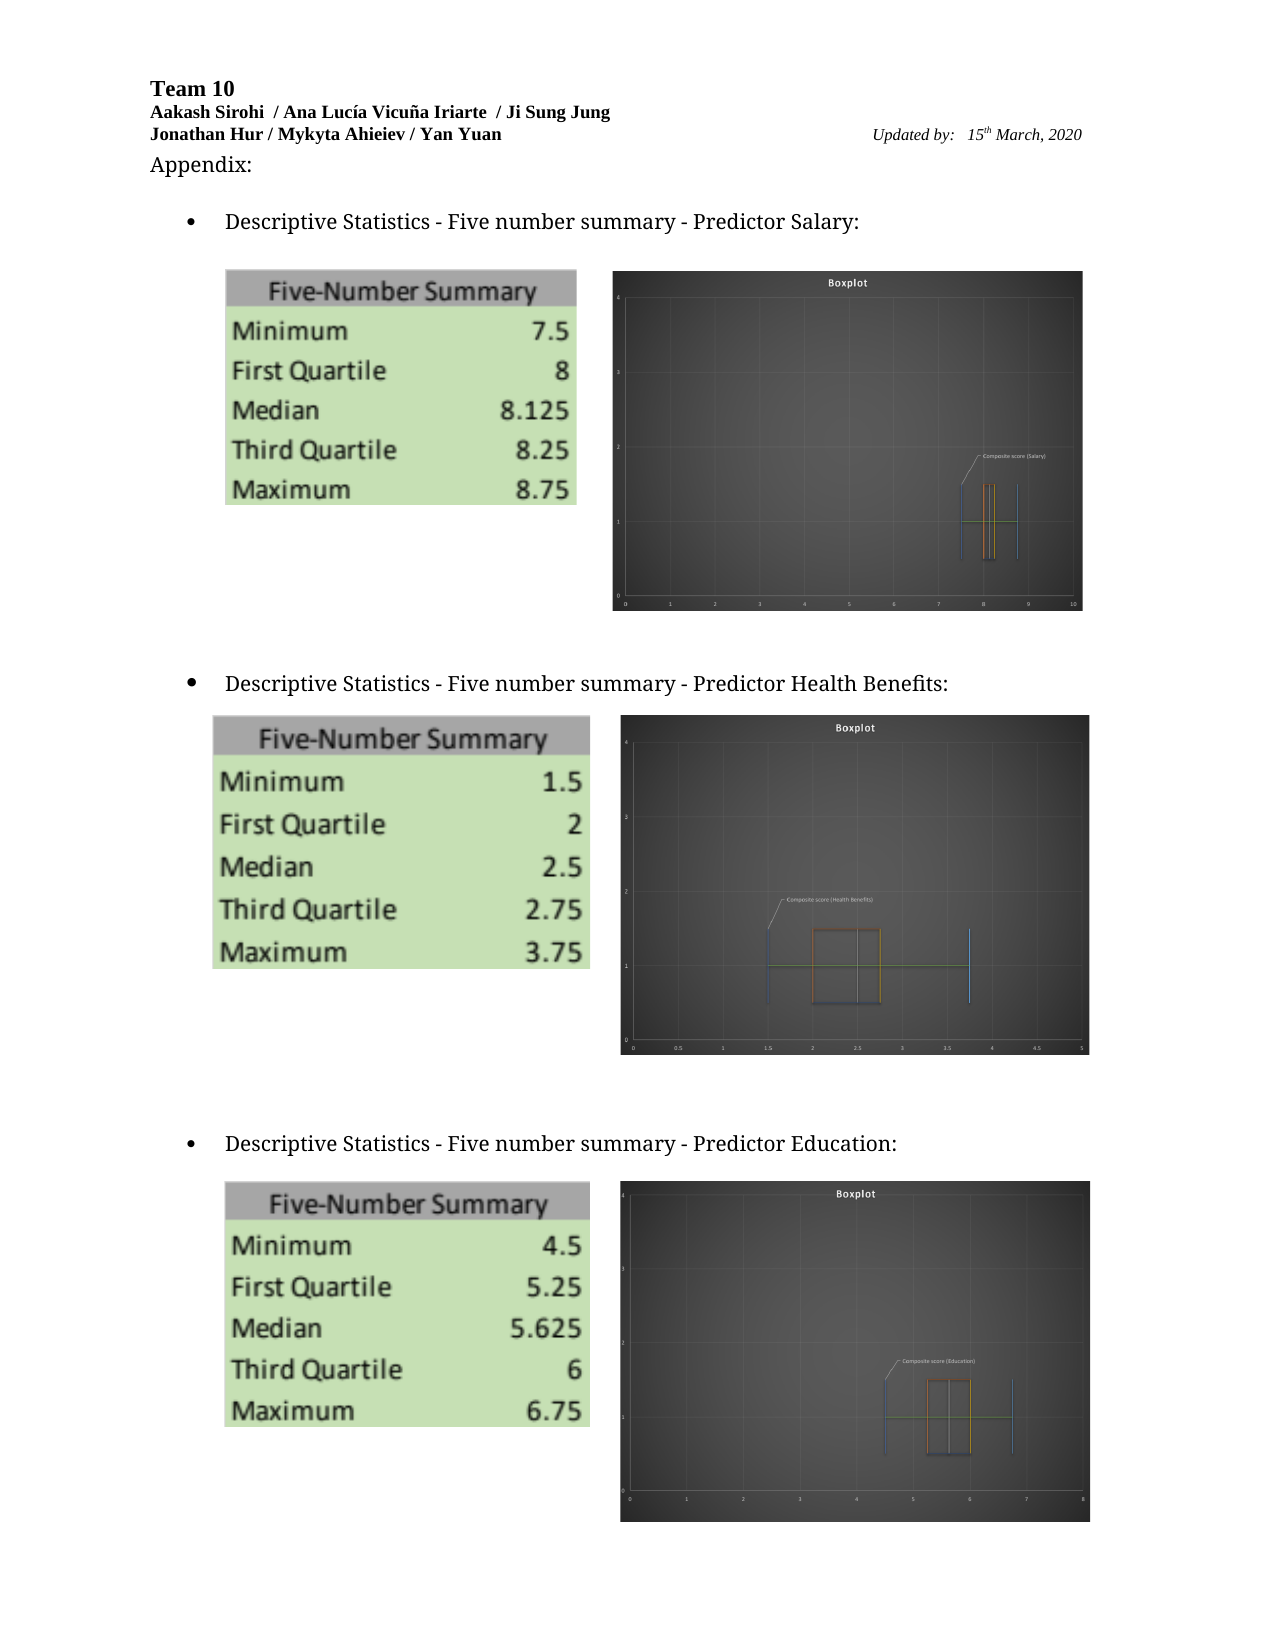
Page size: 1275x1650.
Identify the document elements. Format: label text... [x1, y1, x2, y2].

text Appendix: [150, 150, 1125, 178]
list Descriptive Statistics - Five number summary - Predictor Education: [187, 1129, 1125, 1158]
list Descriptive Statistics - Five number summary - Predictor Health Benefits: [187, 669, 1125, 698]
list Descriptive Statistics - Five number summary - Predictor Salary: [187, 207, 1125, 235]
